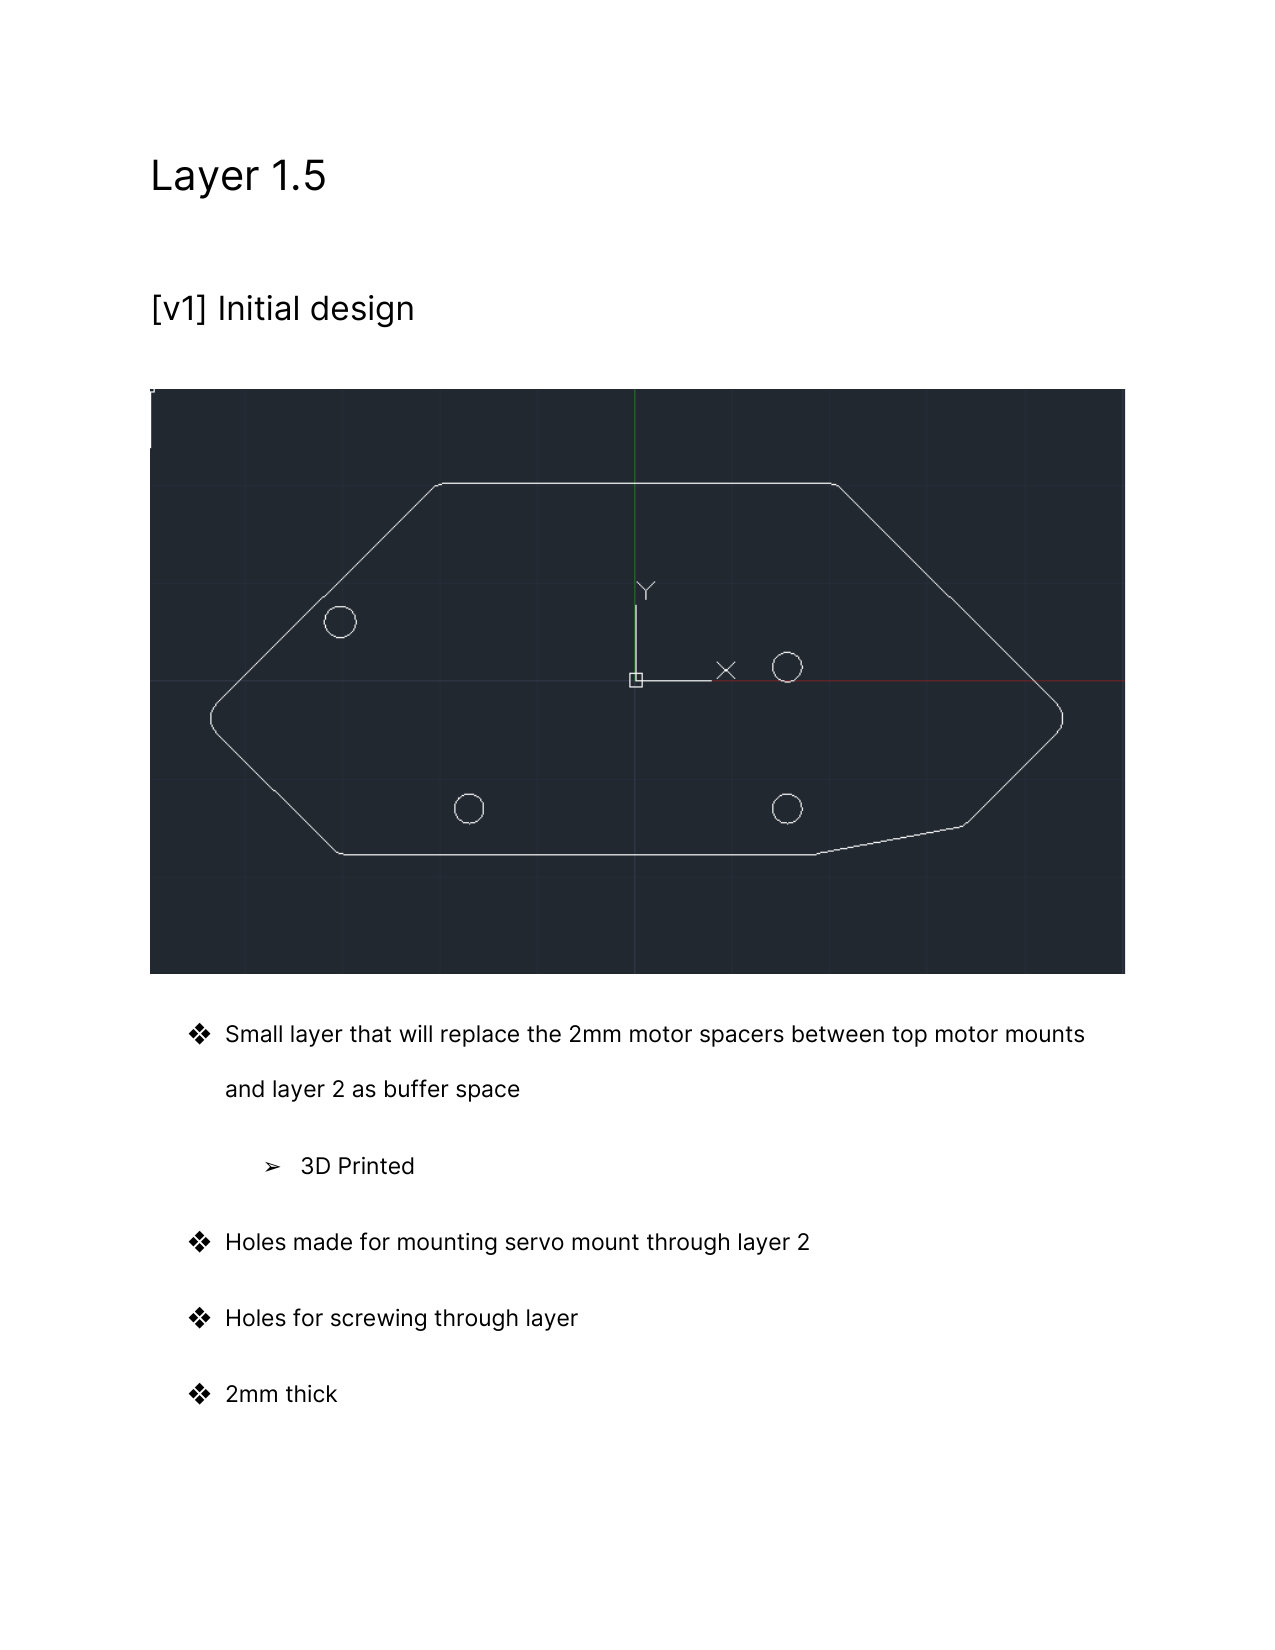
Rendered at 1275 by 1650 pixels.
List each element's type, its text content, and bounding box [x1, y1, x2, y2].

subtitle Layer 1.5 [150, 150, 1125, 200]
list 3D Printed [262, 1152, 1125, 1180]
list Holes made for mounting servo mount through layer 2 [187, 1228, 1125, 1256]
subtitle [v1] Initial design [150, 288, 1125, 329]
list Holes for screwing through layer [187, 1304, 1125, 1332]
list 2mm thick [187, 1381, 1125, 1408]
list Small layer that will replace the 2mm motor spacers between top motor mounts and layer 2 as buffer space [187, 1020, 1125, 1103]
picture [150, 389, 1125, 974]
